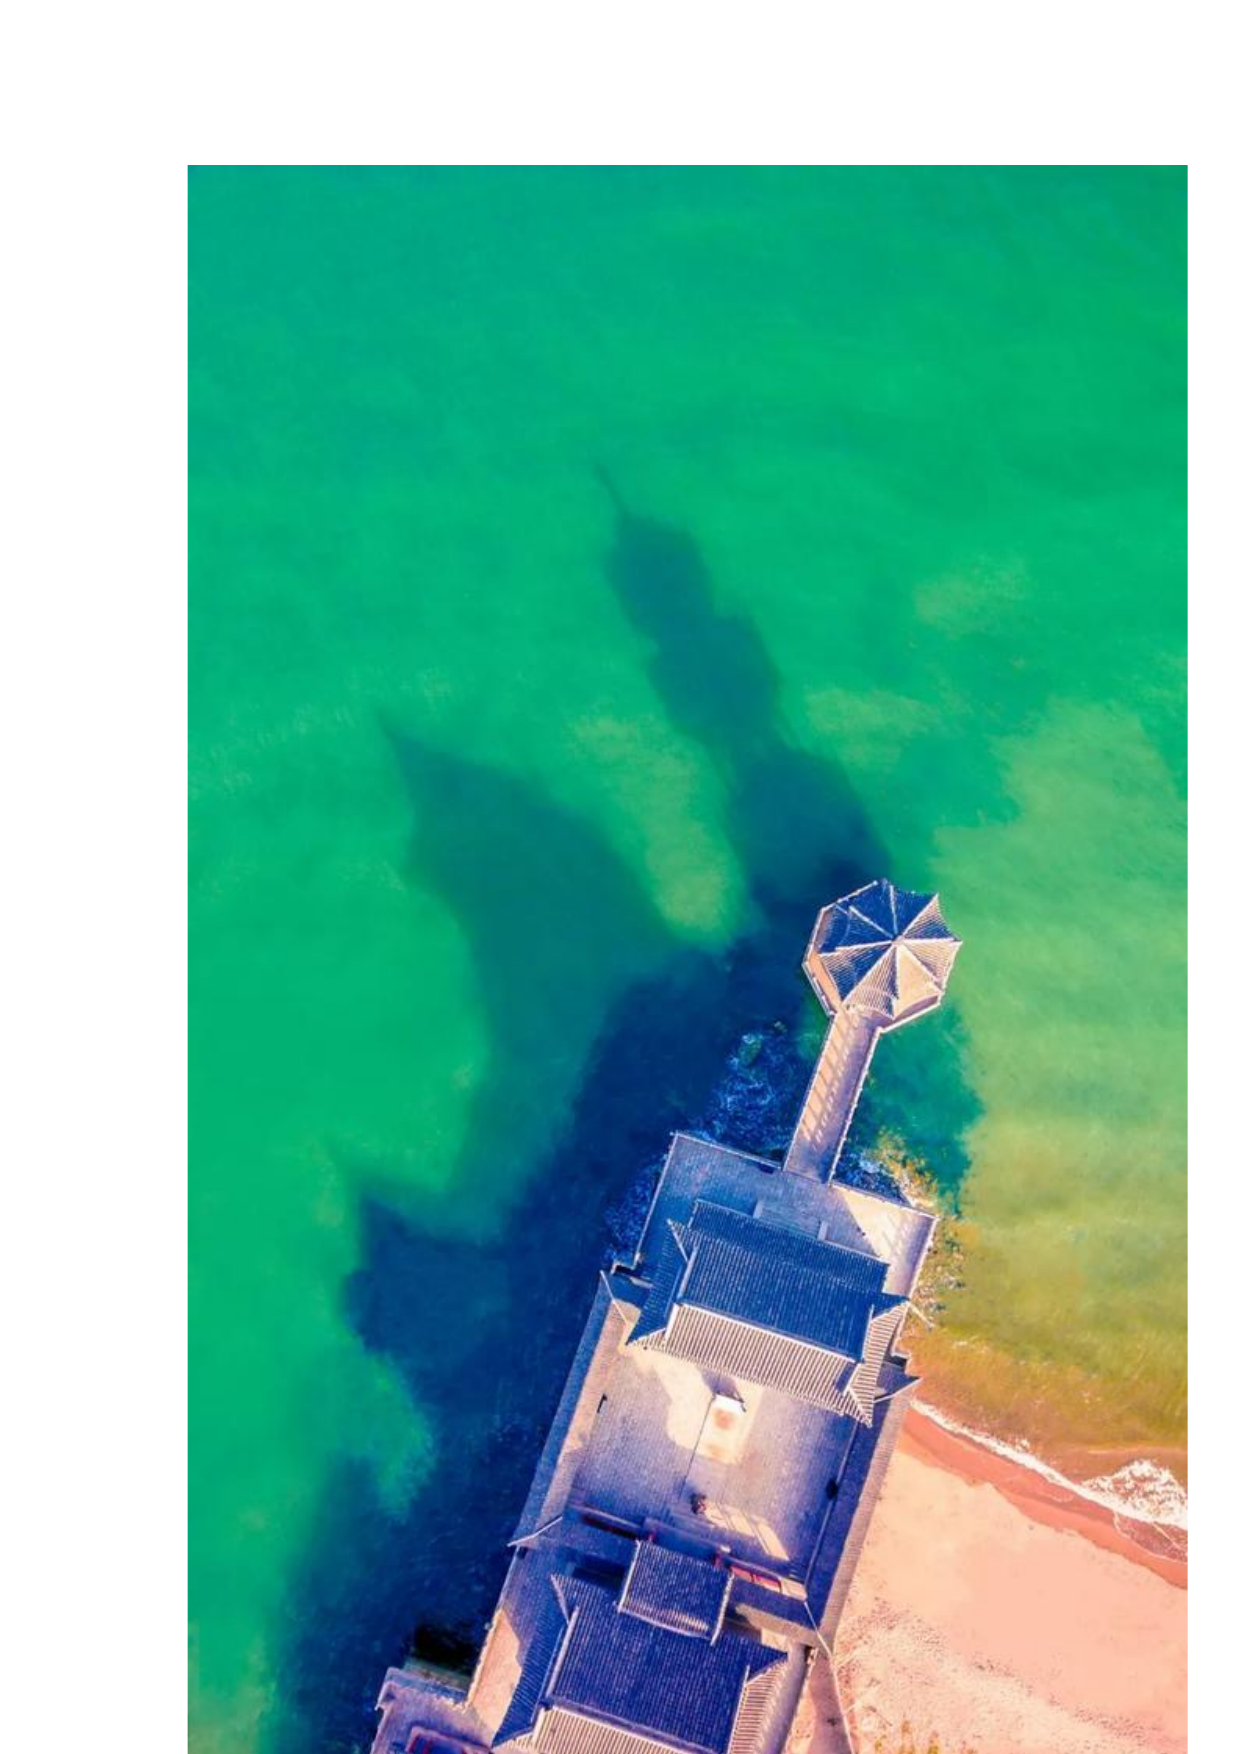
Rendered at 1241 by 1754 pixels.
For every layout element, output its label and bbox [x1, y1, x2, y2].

picture [187, 165, 1188, 1754]
